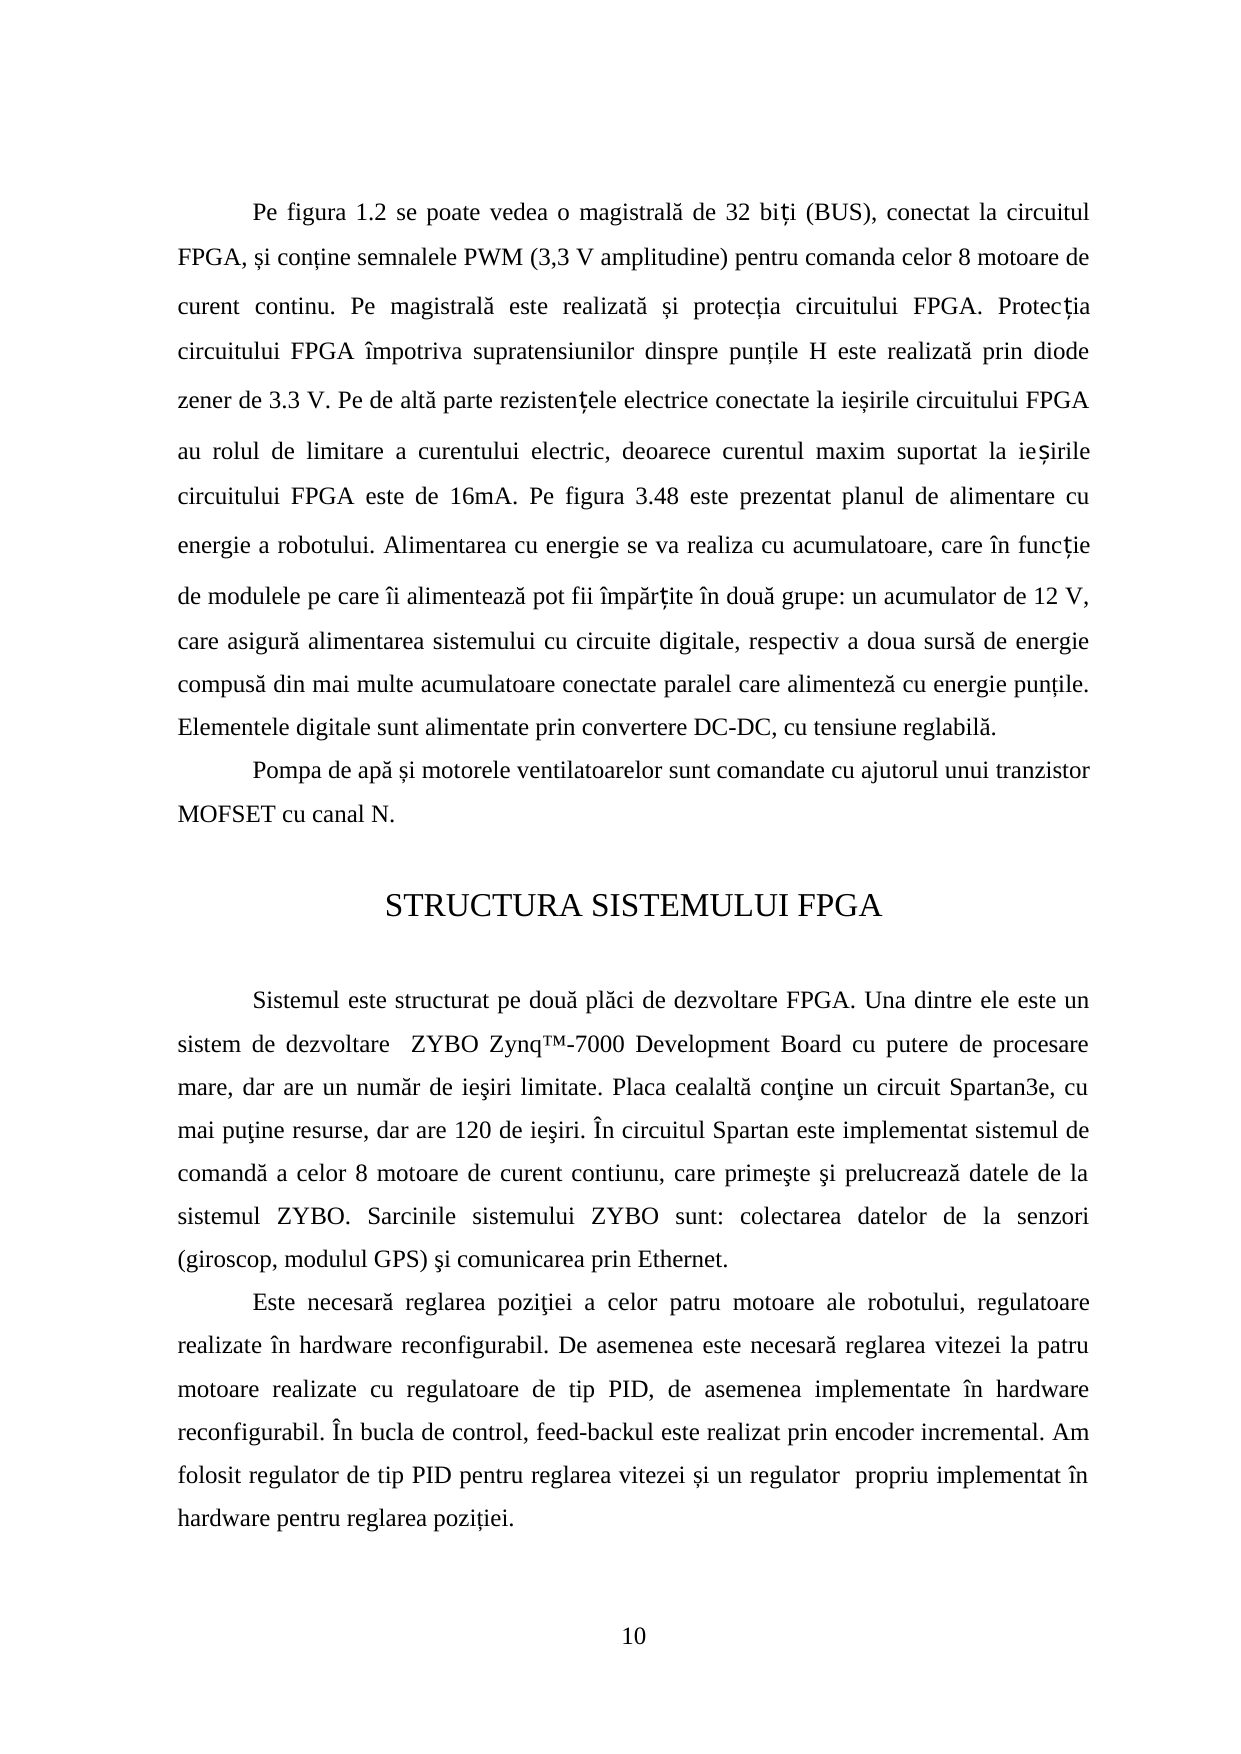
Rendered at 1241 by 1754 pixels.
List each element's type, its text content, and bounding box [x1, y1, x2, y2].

text Sistemul este structurat pe două plăci de dezvoltare FPGA. Una dintre ele este un sistem de dezvoltare ZYBO Zynq™-7000 Development Board cu putere de procesare mare, dar are un număr de ieşiri limitate. Placa cealaltă conţine un circuit Spartan3e, cu mai puţine resurse, dar are 120 de ieşiri. În circuitul Spartan este implementat sistemul de comandă a celor 8 motoare de curent contiunu, care primeşte şi prelucrează datele de la sistemul ZYBO. Sarcinile sistemului ZYBO sunt: colectarea datelor de la senzori (giroscop, modulul GPS) şi comunicarea prin Ethernet. [177, 986, 1090, 1273]
text Este necesară reglarea poziţiei a celor patru motoare ale robotului, regulatoare realizate în hardware reconfigurabil. De asemenea este necesară reglarea vitezei la patru motoare realizate cu regulatoare de tip PID, de asemenea implementate în hardware reconfigurabil. În bucla de control, feed-backul este realizat prin encoder incremental. Am folosit regulator de tip PID pentru reglarea vitezei și un regulator propriu implementat în hardware pentru reglarea poziției. [177, 1287, 1090, 1532]
text Pe figura 1.2 se poate vedea o magistrală de 32 biți (BUS), conectat la circuitul FPGA, și conține semnalele PWM (3,3 V amplitudine) pentru comanda celor 8 motoare de curent continu. Pe magistrală este realizată și protecția circuitului FPGA. Protecția circuitului FPGA împotriva supratensiunilor dinspre punțile H este realizată prin diode zener de 3.3 V. Pe de altă parte rezistențele electrice conectate la ieșirile circuitului FPGA au rolul de limitare a curentului electric, deoarece curentul maxim suportat la ieșirile circuitului FPGA este de 16mA. Pe figura 3.48 este prezentat planul de alimentare cu energie a robotului. Alimentarea cu energie se va realiza cu acumulatoare, care în funcție de modulele pe care îi alimentează pot fii împărțite în două grupe: un acumulator de 12 V, care asigură alimentarea sistemului cu circuite digitale, respectiv a doua sursă de energie compusă din mai multe acumulatoare conectate paralel care alimenteză cu energie punțile. Elementele digitale sunt alimentate prin convertere DC-DC, cu tensiune reglabilă. [177, 193, 1090, 741]
text STRUCTURA SISTEMULUI FPGA [177, 885, 1090, 923]
text Pompa de apă și motorele ventilatoarelor sunt comandate cu ajutorul unui tranzistor MOFSET cu canal N. [177, 756, 1090, 827]
